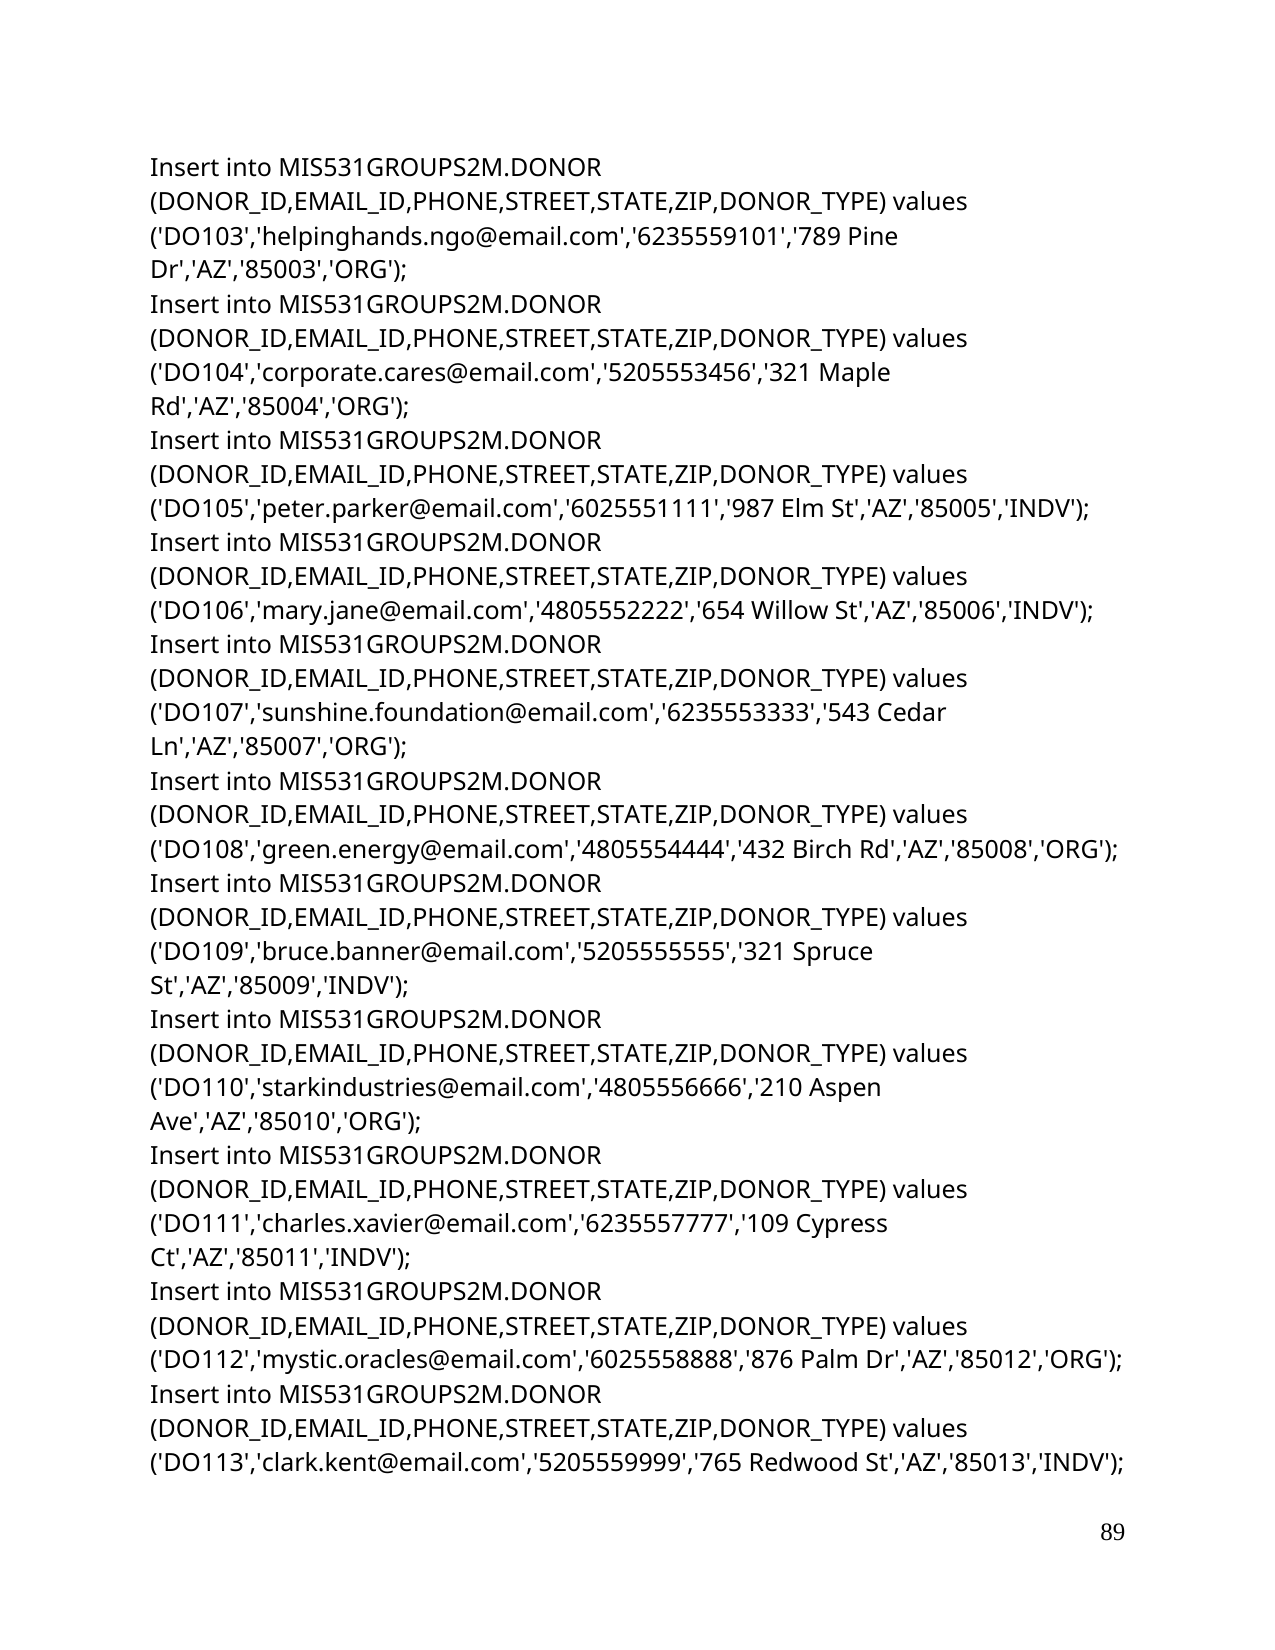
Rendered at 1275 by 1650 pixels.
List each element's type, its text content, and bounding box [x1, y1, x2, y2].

text Insert into MIS531GROUPS2M.DONOR (DONOR_ID,EMAIL_ID,PHONE,STREET,STATE,ZIP,DONOR_TYPE) values ('DO105','peter.parker@email.com','6025551111','987 Elm St','AZ','85005','INDV'); [150, 422, 1125, 525]
text Insert into MIS531GROUPS2M.DONOR (DONOR_ID,EMAIL_ID,PHONE,STREET,STATE,ZIP,DONOR_TYPE) values ('DO106','mary.jane@email.com','4805552222','654 Willow St','AZ','85006','INDV'); [150, 525, 1125, 627]
text Insert into MIS531GROUPS2M.DONOR (DONOR_ID,EMAIL_ID,PHONE,STREET,STATE,ZIP,DONOR_TYPE) values ('DO113','clark.kent@email.com','5205559999','765 Redwood St','AZ','85013','INDV'); [150, 1376, 1125, 1478]
text Insert into MIS531GROUPS2M.DONOR (DONOR_ID,EMAIL_ID,PHONE,STREET,STATE,ZIP,DONOR_TYPE) values ('DO104','corporate.cares@email.com','5205553456','321 Maple Rd','AZ','85004','ORG'); [150, 286, 1125, 422]
text Insert into MIS531GROUPS2M.DONOR (DONOR_ID,EMAIL_ID,PHONE,STREET,STATE,ZIP,DONOR_TYPE) values ('DO108','green.energy@email.com','4805554444','432 Birch Rd','AZ','85008','ORG'); [150, 763, 1125, 865]
text Insert into MIS531GROUPS2M.DONOR (DONOR_ID,EMAIL_ID,PHONE,STREET,STATE,ZIP,DONOR_TYPE) values ('DO103','helpinghands.ngo@email.com','6235559101','789 Pine Dr','AZ','85003','ORG'); [150, 150, 1125, 286]
text Insert into MIS531GROUPS2M.DONOR (DONOR_ID,EMAIL_ID,PHONE,STREET,STATE,ZIP,DONOR_TYPE) values ('DO112','mystic.oracles@email.com','6025558888','876 Palm Dr','AZ','85012','ORG'); [150, 1274, 1125, 1376]
text Insert into MIS531GROUPS2M.DONOR (DONOR_ID,EMAIL_ID,PHONE,STREET,STATE,ZIP,DONOR_TYPE) values ('DO110','starkindustries@email.com','4805556666','210 Aspen Ave','AZ','85010','ORG'); [150, 1002, 1125, 1138]
text Insert into MIS531GROUPS2M.DONOR (DONOR_ID,EMAIL_ID,PHONE,STREET,STATE,ZIP,DONOR_TYPE) values ('DO109','bruce.banner@email.com','5205555555','321 Spruce St','AZ','85009','INDV'); [150, 865, 1125, 1002]
text Insert into MIS531GROUPS2M.DONOR (DONOR_ID,EMAIL_ID,PHONE,STREET,STATE,ZIP,DONOR_TYPE) values ('DO111','charles.xavier@email.com','6235557777','109 Cypress Ct','AZ','85011','INDV'); [150, 1138, 1125, 1274]
text Insert into MIS531GROUPS2M.DONOR (DONOR_ID,EMAIL_ID,PHONE,STREET,STATE,ZIP,DONOR_TYPE) values ('DO107','sunshine.foundation@email.com','6235553333','543 Cedar Ln','AZ','85007','ORG'); [150, 627, 1125, 763]
